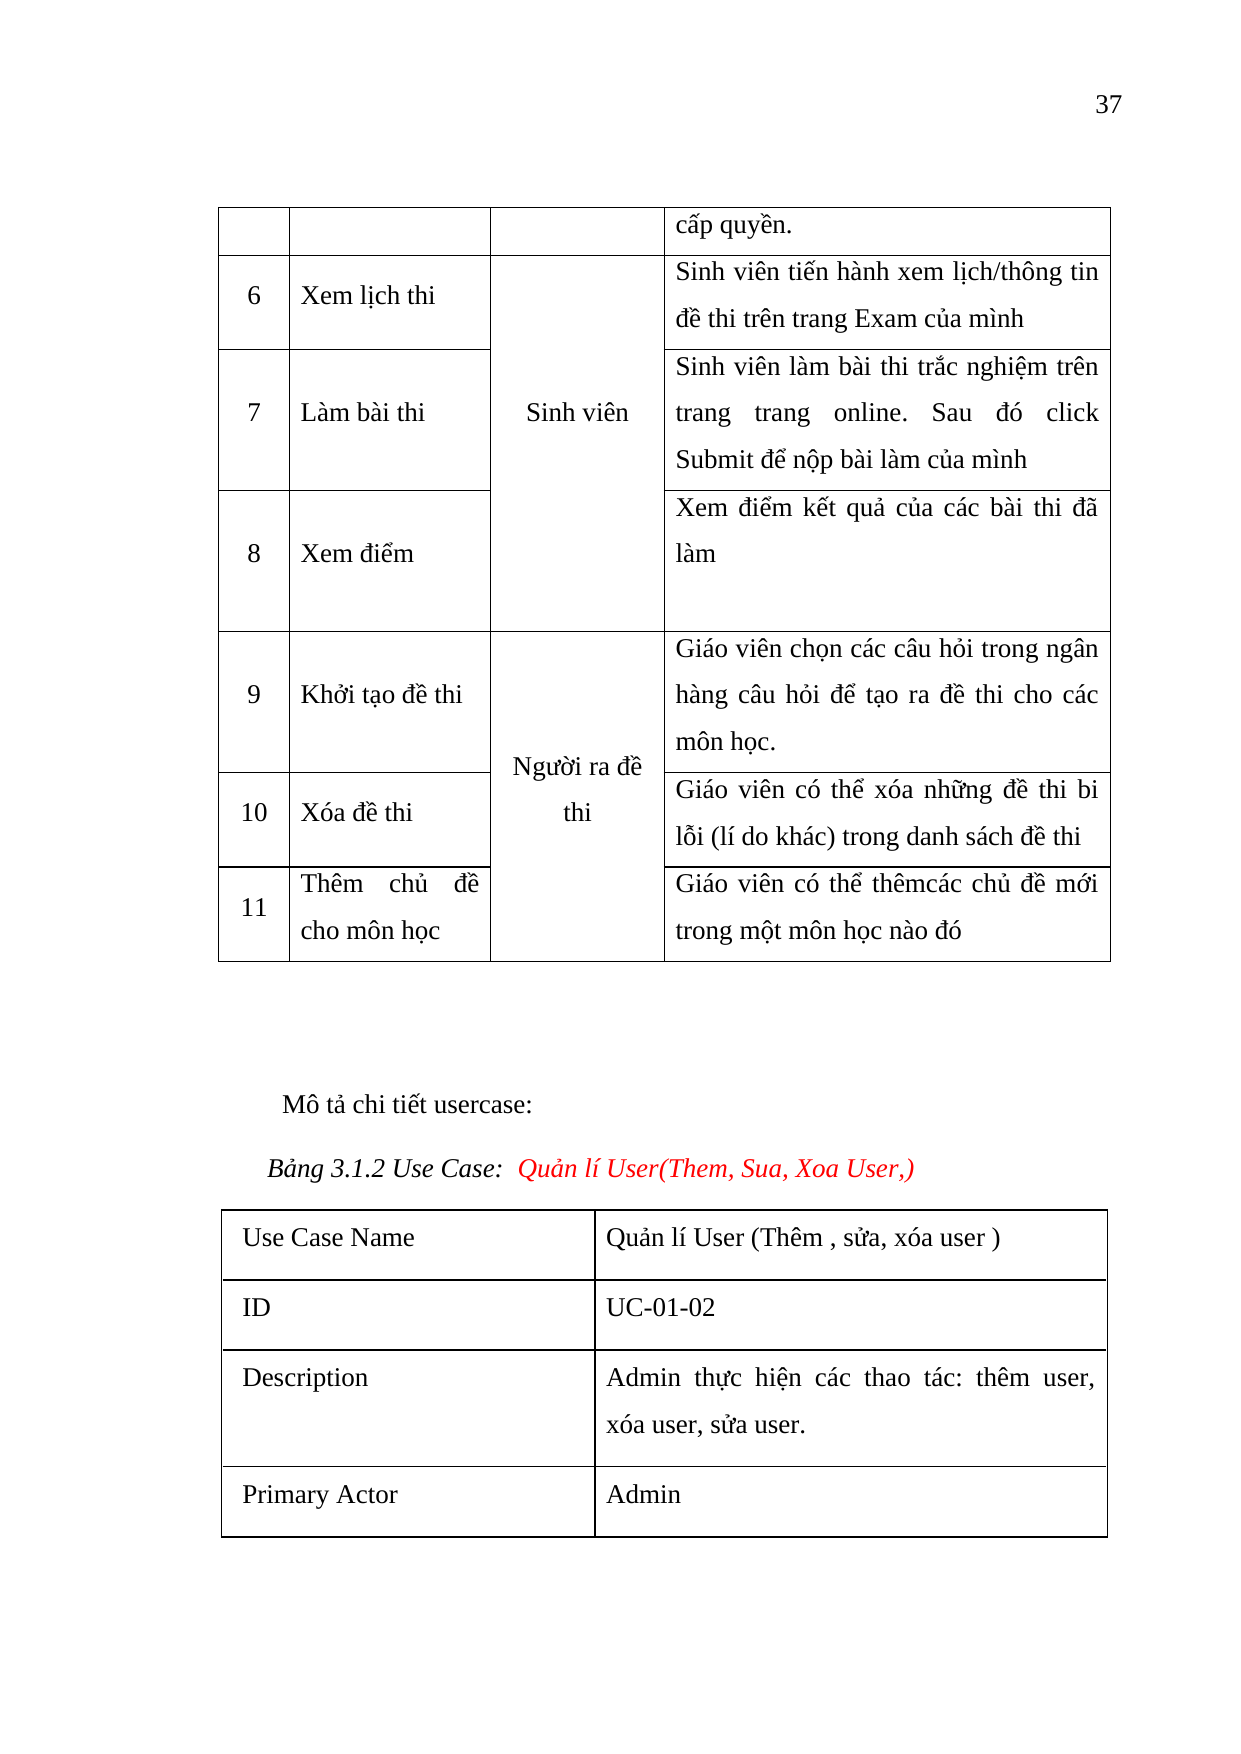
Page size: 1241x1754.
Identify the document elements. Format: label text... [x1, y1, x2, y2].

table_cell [290, 208, 490, 254]
table_cell Xem điểm kết quả của các bài thi đã làm [665, 491, 1110, 631]
table_cell ID [222, 1280, 594, 1349]
table_cell 11 [219, 868, 289, 961]
table_cell Sinh viên làm bài thi trắc nghiệm trên trang trang online. Sau đó click Submit để nộp bài làm của mình [665, 350, 1110, 490]
table_cell 6 [219, 256, 289, 349]
table_header Quản lí User (Thêm , sửa, xóa user ) [596, 1211, 1107, 1279]
table_cell Giáo viên chọn các câu hỏi trong ngân hàng câu hỏi để tạo ra đề thi cho các môn học. [665, 632, 1110, 772]
table_cell 9 [219, 632, 289, 772]
table_cell Khởi tạo đề thi [290, 632, 490, 772]
table_cell 5 [219, 208, 289, 254]
table_cell Description [222, 1350, 594, 1466]
table_cell Người ra đề thi [491, 632, 664, 961]
table_cell Sinh viên tiến hành xem lịch/thông tin đề thi trên trang Exam của mình [665, 256, 1110, 349]
table_cell Làm bài thi [290, 350, 490, 490]
table_cell 10 [219, 773, 289, 866]
table_cell Giáo viên có thể xóa những đề thi bi lỗi (lí do khác) trong danh sách đề thi [665, 773, 1110, 866]
table_cell Xem điểm [290, 491, 490, 631]
table_cell Primary Actor [222, 1467, 594, 1536]
table_cell Admin [596, 1466, 1107, 1536]
table_cell Thêm chủ đề cho môn học [290, 868, 490, 961]
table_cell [665, 208, 1110, 254]
table_cell Sinh viên [491, 256, 664, 631]
table_cell Giáo viên có thể thêmcác chủ đề mới trong một môn học nào đó [665, 868, 1110, 961]
table_header Use Case Name [222, 1211, 594, 1279]
table_cell Xóa đề thi [290, 773, 490, 866]
subtitle Bảng 3.1.2 Use Case: Quản lí User(Them, Sua, Xoa User,) [267, 1152, 1122, 1183]
table_cell Xem lịch thi [290, 256, 490, 349]
table_cell Admin thực hiện các thao tác: thêm user, xóa user, sửa user. [596, 1349, 1107, 1466]
table_cell 7 [219, 350, 289, 490]
text Mô tả chi tiết usercase: [207, 1088, 1122, 1119]
table_cell UC-01-02 [596, 1279, 1107, 1349]
table_cell 8 [219, 491, 289, 631]
